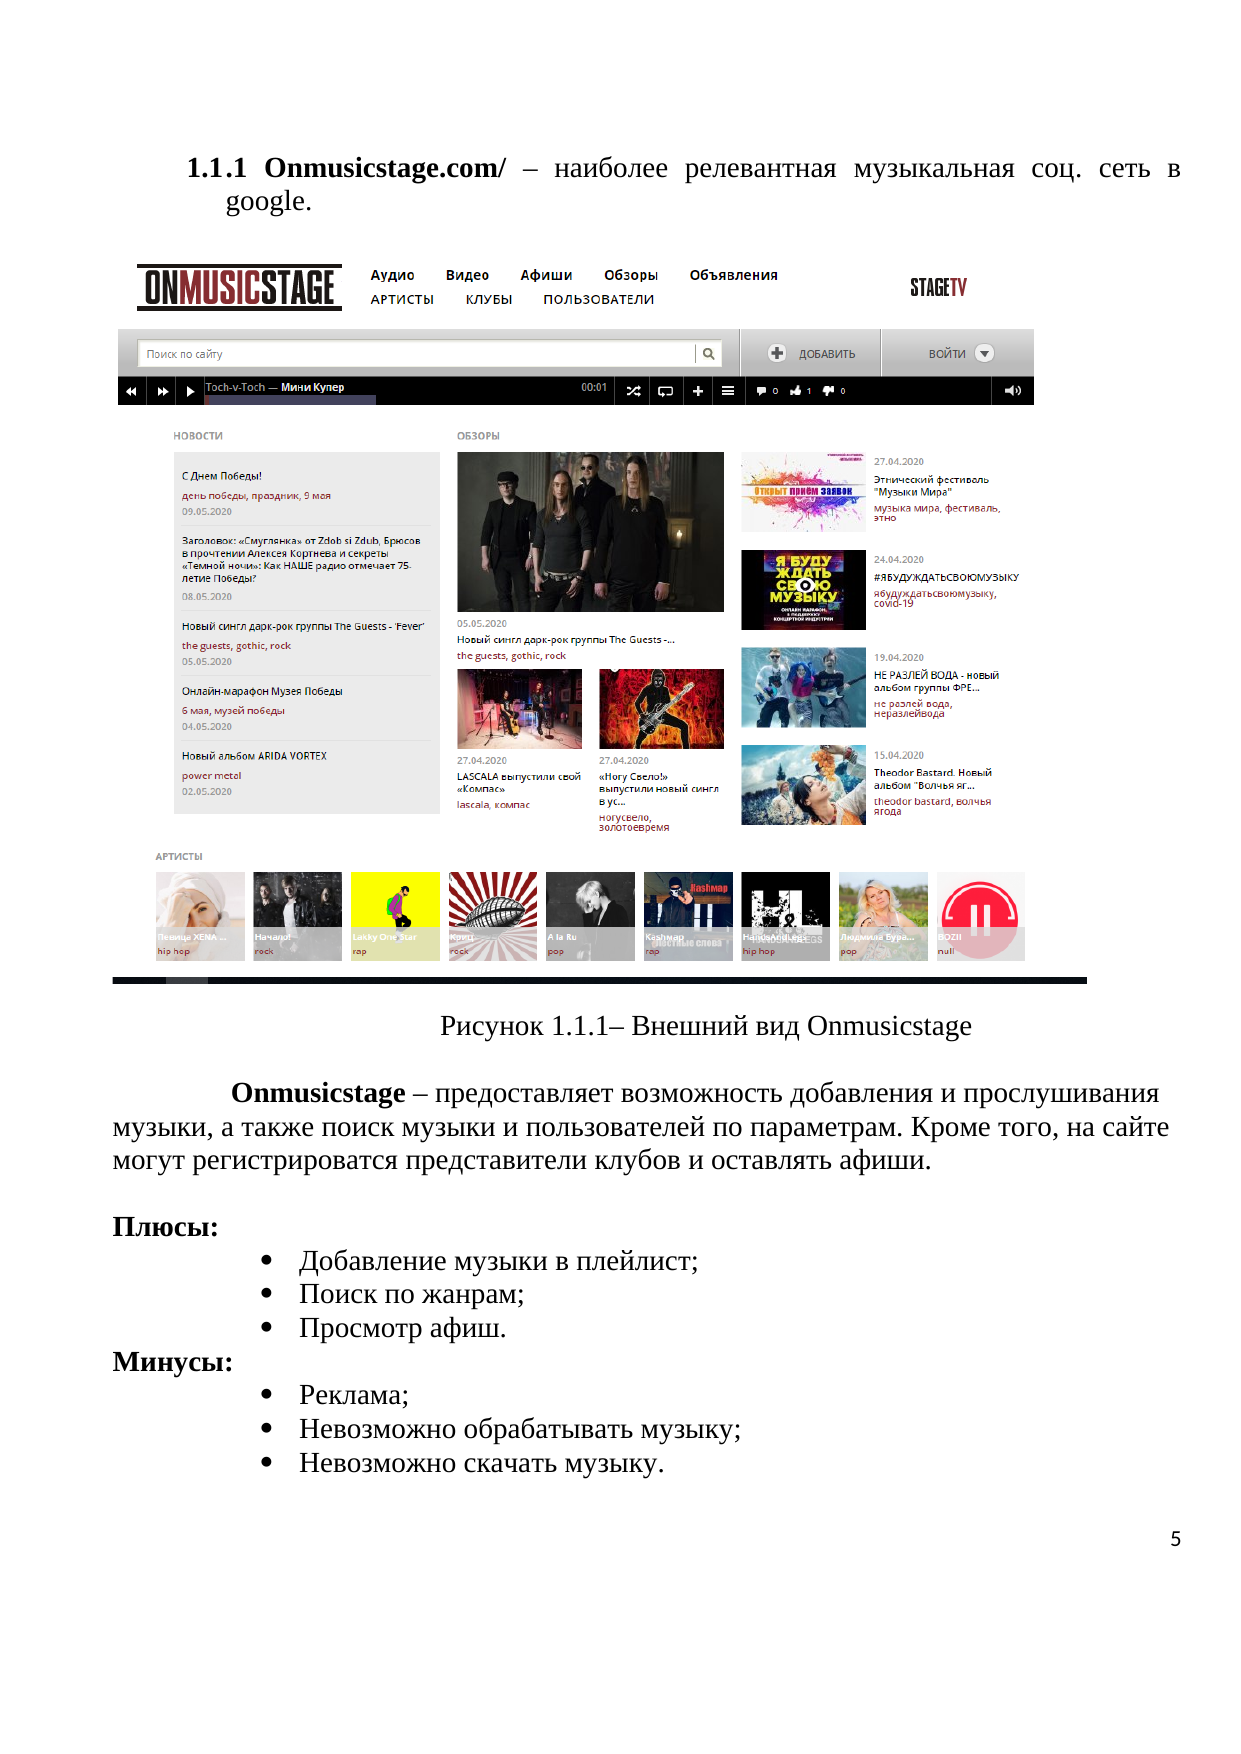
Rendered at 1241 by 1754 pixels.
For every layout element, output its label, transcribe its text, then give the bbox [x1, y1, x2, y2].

text Минусы: [112, 1344, 1181, 1377]
text Рисунок 1.1.1– Внешний вид Onmusicstage [112, 1008, 1181, 1042]
list .1 Onmusicstage.com/ – наиболее релевантная музыкальная соц. сеть в google. [186, 150, 1181, 217]
picture [112, 432, 1087, 984]
text Плюсы: [112, 1209, 1181, 1243]
list Невозможно обрабатывать музыку; [261, 1411, 1181, 1445]
list Просмотр афиш. [261, 1310, 1181, 1344]
text Onmusicstage – предоставляет возможность добавления и прослушивания музыки, а также поиск музыки и пользователей по параметрам. Кроме того, на сайте могут регистрироватся представители клубов и оставлять афиши. [112, 1075, 1181, 1176]
list Невозможно скачать музыку. [261, 1445, 1181, 1478]
list Реклама; [261, 1377, 1181, 1411]
list Поиск по жанрам; [261, 1277, 1181, 1310]
picture [112, 250, 1087, 408]
list Добавление музыки в плейлист; [261, 1243, 1181, 1277]
